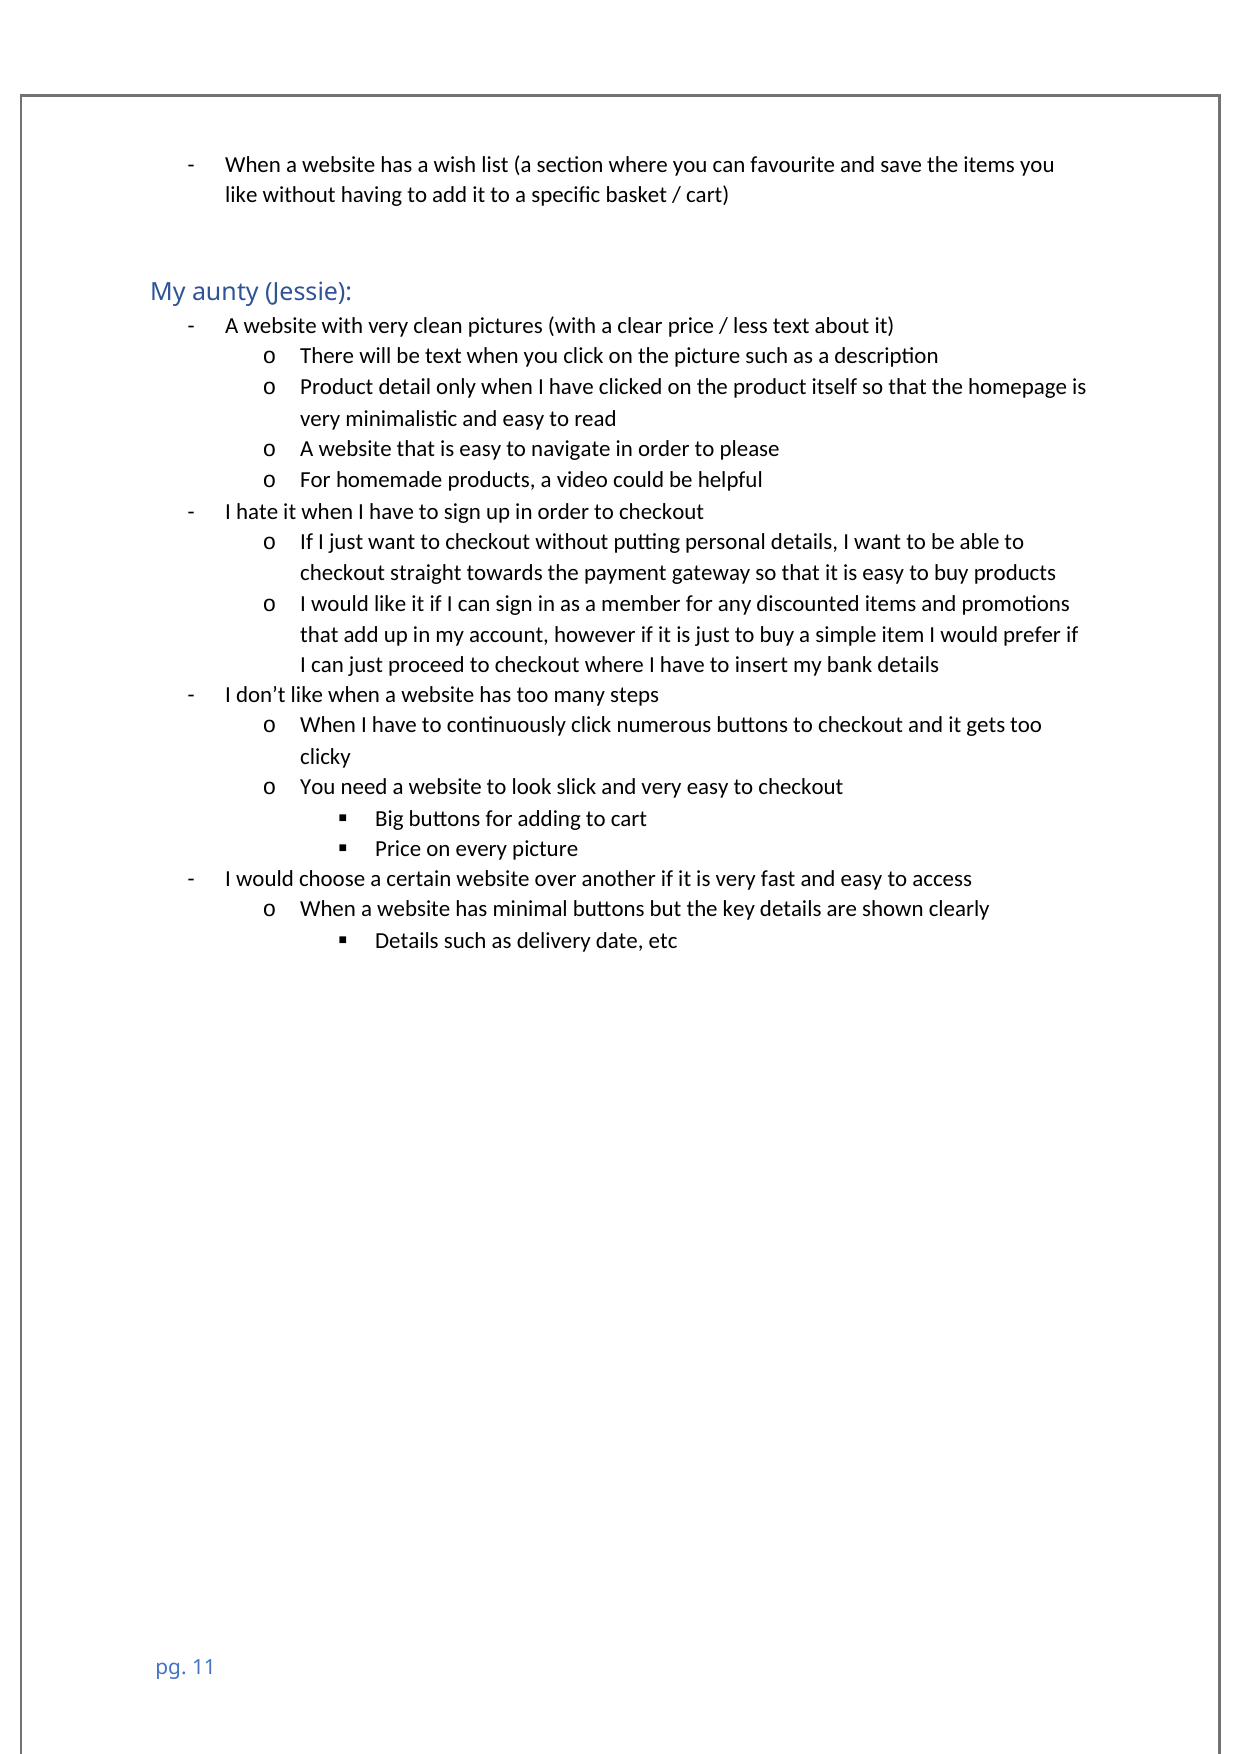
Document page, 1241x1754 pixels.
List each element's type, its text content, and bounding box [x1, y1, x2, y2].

list If I just want to checkout without putting personal details, I want to be able to checkout straight towards the payment gateway so that it is easy to buy products [262, 527, 1090, 586]
list When a website has minimal buttons but the key details are shown clearly [262, 894, 1090, 923]
list For homemade products, a video could be helpful [262, 465, 1090, 494]
list I would like it if I can sign in as a member for any discounted items and promotions that add up in my account, however if it is just to buy a simple item I would prefer if I can just proceed to checkout where I have to insert my bank details [262, 589, 1090, 678]
list Big buttons for adding to cart [337, 804, 1090, 832]
list Details such as delivery date, etc [337, 926, 1090, 954]
list You need a website to look slick and very easy to checkout [262, 772, 1090, 801]
list When I have to continuously click numerous buttons to checkout and it gets too clicky [262, 711, 1090, 770]
list I don’t like when a website has too many steps [187, 680, 1090, 708]
list I would choose a certain website over another if it is very fast and easy to access [187, 864, 1090, 892]
list A website with very clean pictures (with a clear price / less text about it) [187, 311, 1090, 339]
list There will be text when you click on the picture such as a description [262, 341, 1090, 370]
list Product detail only when I have clicked on the product itself so that the homepage is very minimalistic and easy to read [262, 372, 1090, 432]
list When a website has a wish list (a section where you can favourite and save the items you like without having to add it to a specific basket / cart) [187, 150, 1090, 208]
list Price on every picture [337, 834, 1090, 862]
list A website that is easy to navigate in order to please [262, 434, 1090, 463]
list I hate it when I have to sign up in order to checkout [187, 497, 1090, 525]
subtitle My aunty (Jessie): [150, 274, 1090, 308]
